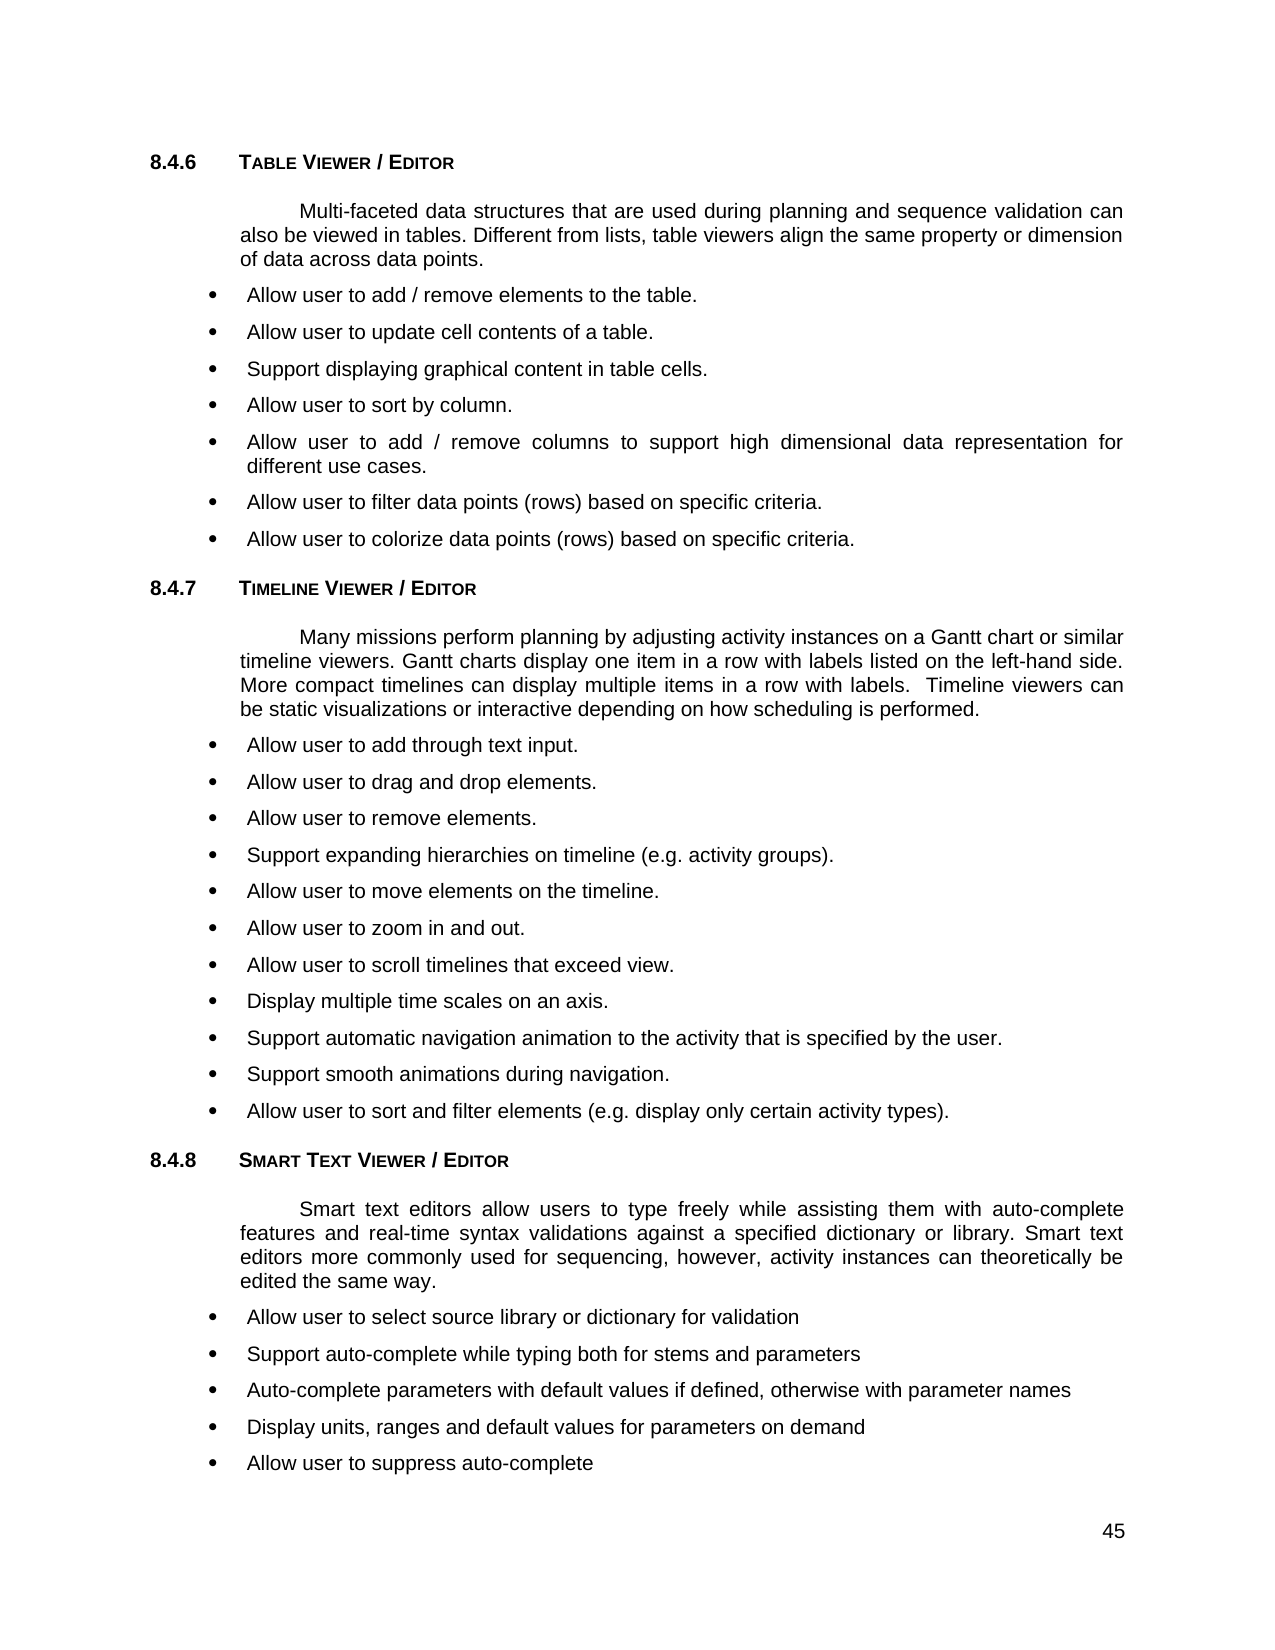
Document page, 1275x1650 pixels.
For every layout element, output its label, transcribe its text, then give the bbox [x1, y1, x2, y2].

list Allow user to scroll timelines that exceed view. [209, 952, 1125, 976]
list Allow user to select source library or dictionary for validation [209, 1305, 1125, 1329]
list Support auto-complete while typing both for stems and parameters [209, 1342, 1125, 1366]
list Allow user to colorize data points (rows) based on specific criteria. [209, 527, 1125, 551]
text Many missions perform planning by adjusting activity instances on a Gantt chart or similar timeline viewers. Gantt charts display one item in a row with labels listed on the left-hand side. More compact timelines can display multiple items in a row with labels. Timeline viewers can be static visualizations or interactive depending on how scheduling is performed. [240, 625, 1125, 721]
list Allow user to sort and filter elements (e.g. display only certain activity types). [209, 1099, 1125, 1123]
list Allow user to add / remove elements to the table. [209, 283, 1125, 307]
subtitle Smart Text Viewer / Editor [150, 1148, 1125, 1172]
list Auto-complete parameters with default values if defined, otherwise with parameter names [209, 1378, 1125, 1402]
list Support smooth animations during navigation. [209, 1062, 1125, 1086]
list Support expanding hierarchies on timeline (e.g. activity groups). [209, 843, 1125, 867]
list Support displaying graphical content in table cells. [209, 356, 1125, 381]
text Smart text editors allow users to type freely while assisting them with auto-complete features and real-time syntax validations against a specified dictionary or library. Smart text editors more commonly used for sequencing, however, activity instances can theoretically be edited the same way. [240, 1197, 1125, 1292]
list Display multiple time scales on an axis. [209, 989, 1125, 1013]
list Allow user to remove elements. [209, 806, 1125, 830]
list Allow user to add through text input. [209, 733, 1125, 757]
list Display units, ranges and default values for parameters on demand [209, 1415, 1125, 1439]
list Allow user to suppress auto-complete [209, 1451, 1125, 1475]
list Allow user to filter data points (rows) based on specific criteria. [209, 490, 1125, 514]
list Allow user to update cell contents of a table. [209, 320, 1125, 344]
subtitle Table Viewer / Editor [150, 150, 1125, 174]
list Allow user to zoom in and out. [209, 916, 1125, 940]
list Allow user to drag and drop elements. [209, 769, 1125, 794]
list Support automatic navigation animation to the activity that is specified by the user. [209, 1026, 1125, 1049]
subtitle Timeline Viewer / Editor [150, 576, 1125, 600]
list Allow user to move elements on the timeline. [209, 879, 1125, 903]
list Allow user to sort by column. [209, 393, 1125, 417]
list Allow user to add / remove columns to support high dimensional data representation for different use cases. [209, 429, 1125, 478]
text Multi-faceted data structures that are used during planning and sequence validation can also be viewed in tables. Different from lists, table viewers align the same property or dimension of data across data points. [240, 199, 1125, 271]
